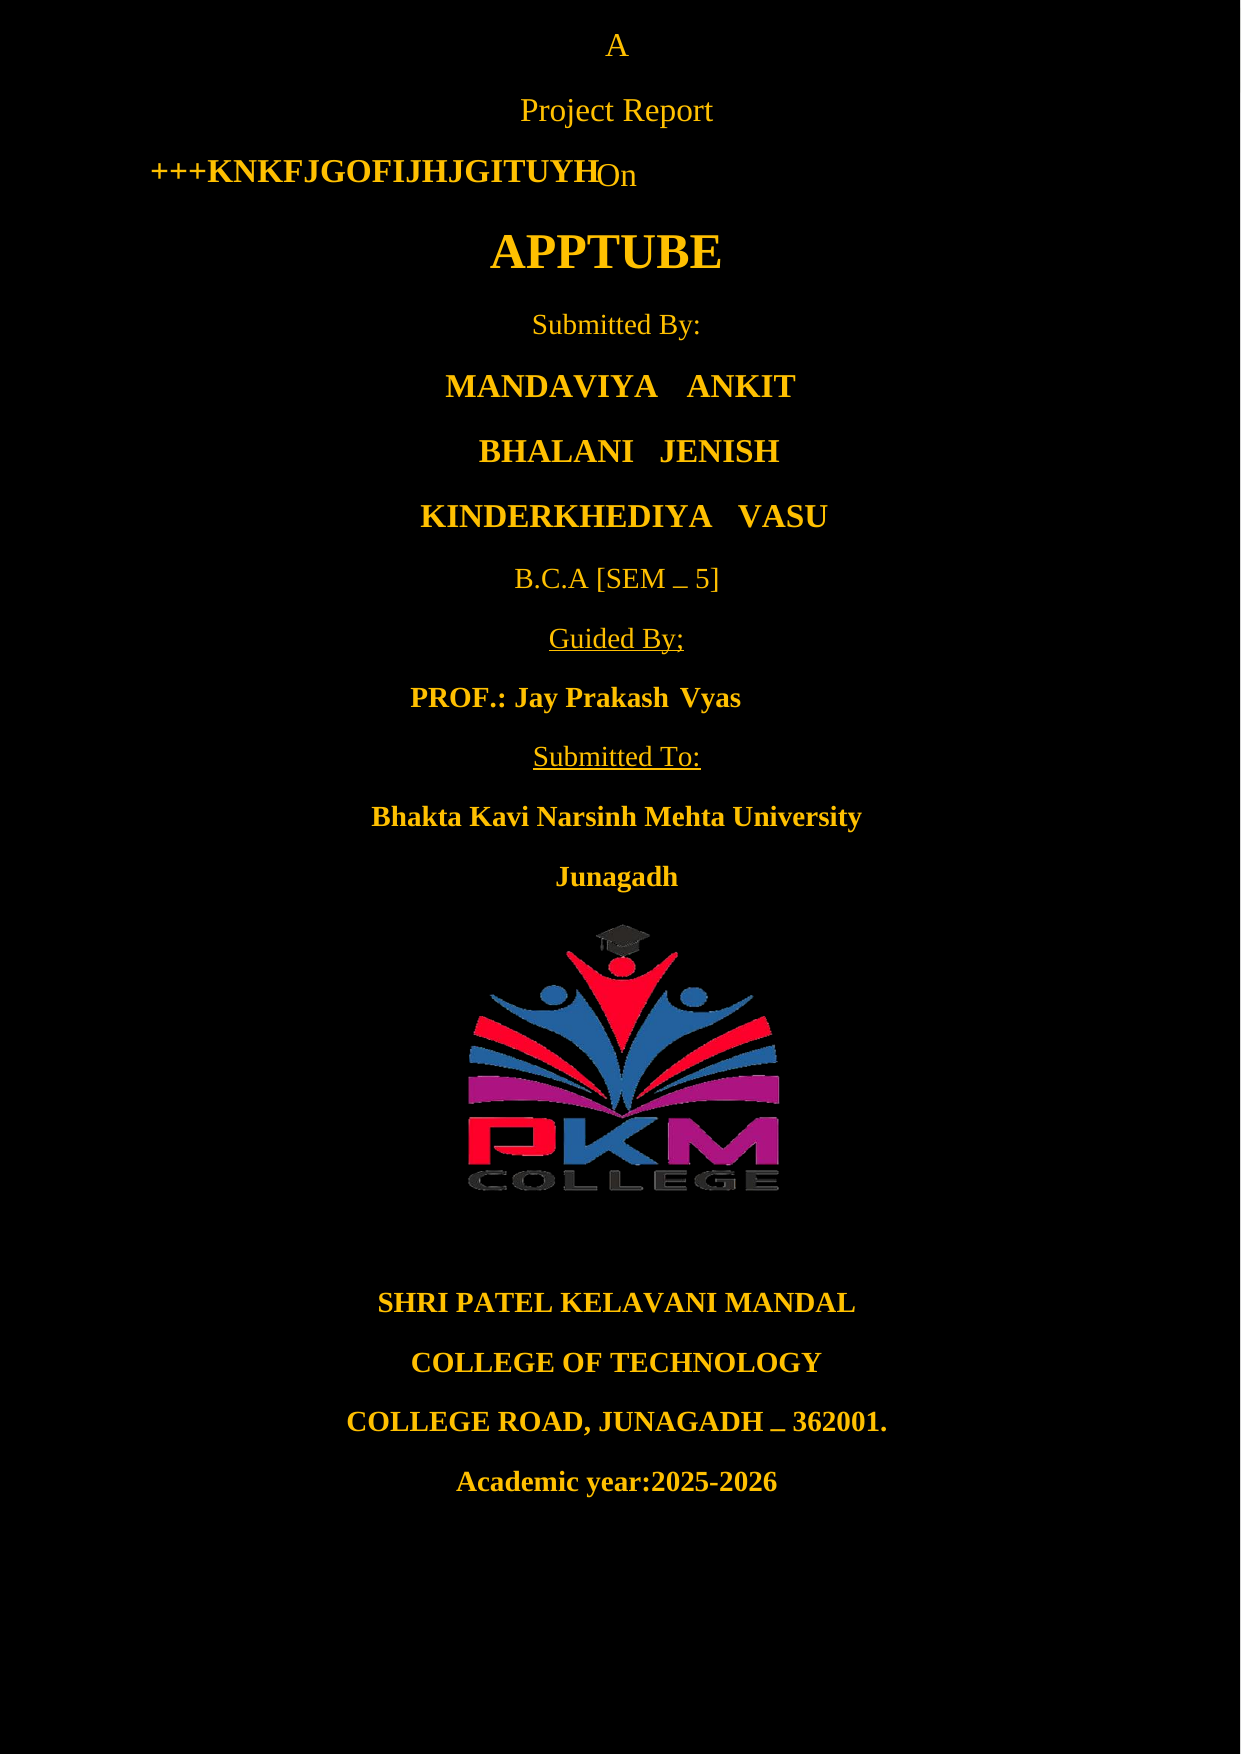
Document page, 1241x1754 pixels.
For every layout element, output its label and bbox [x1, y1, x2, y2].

picture [427, 916, 806, 1199]
